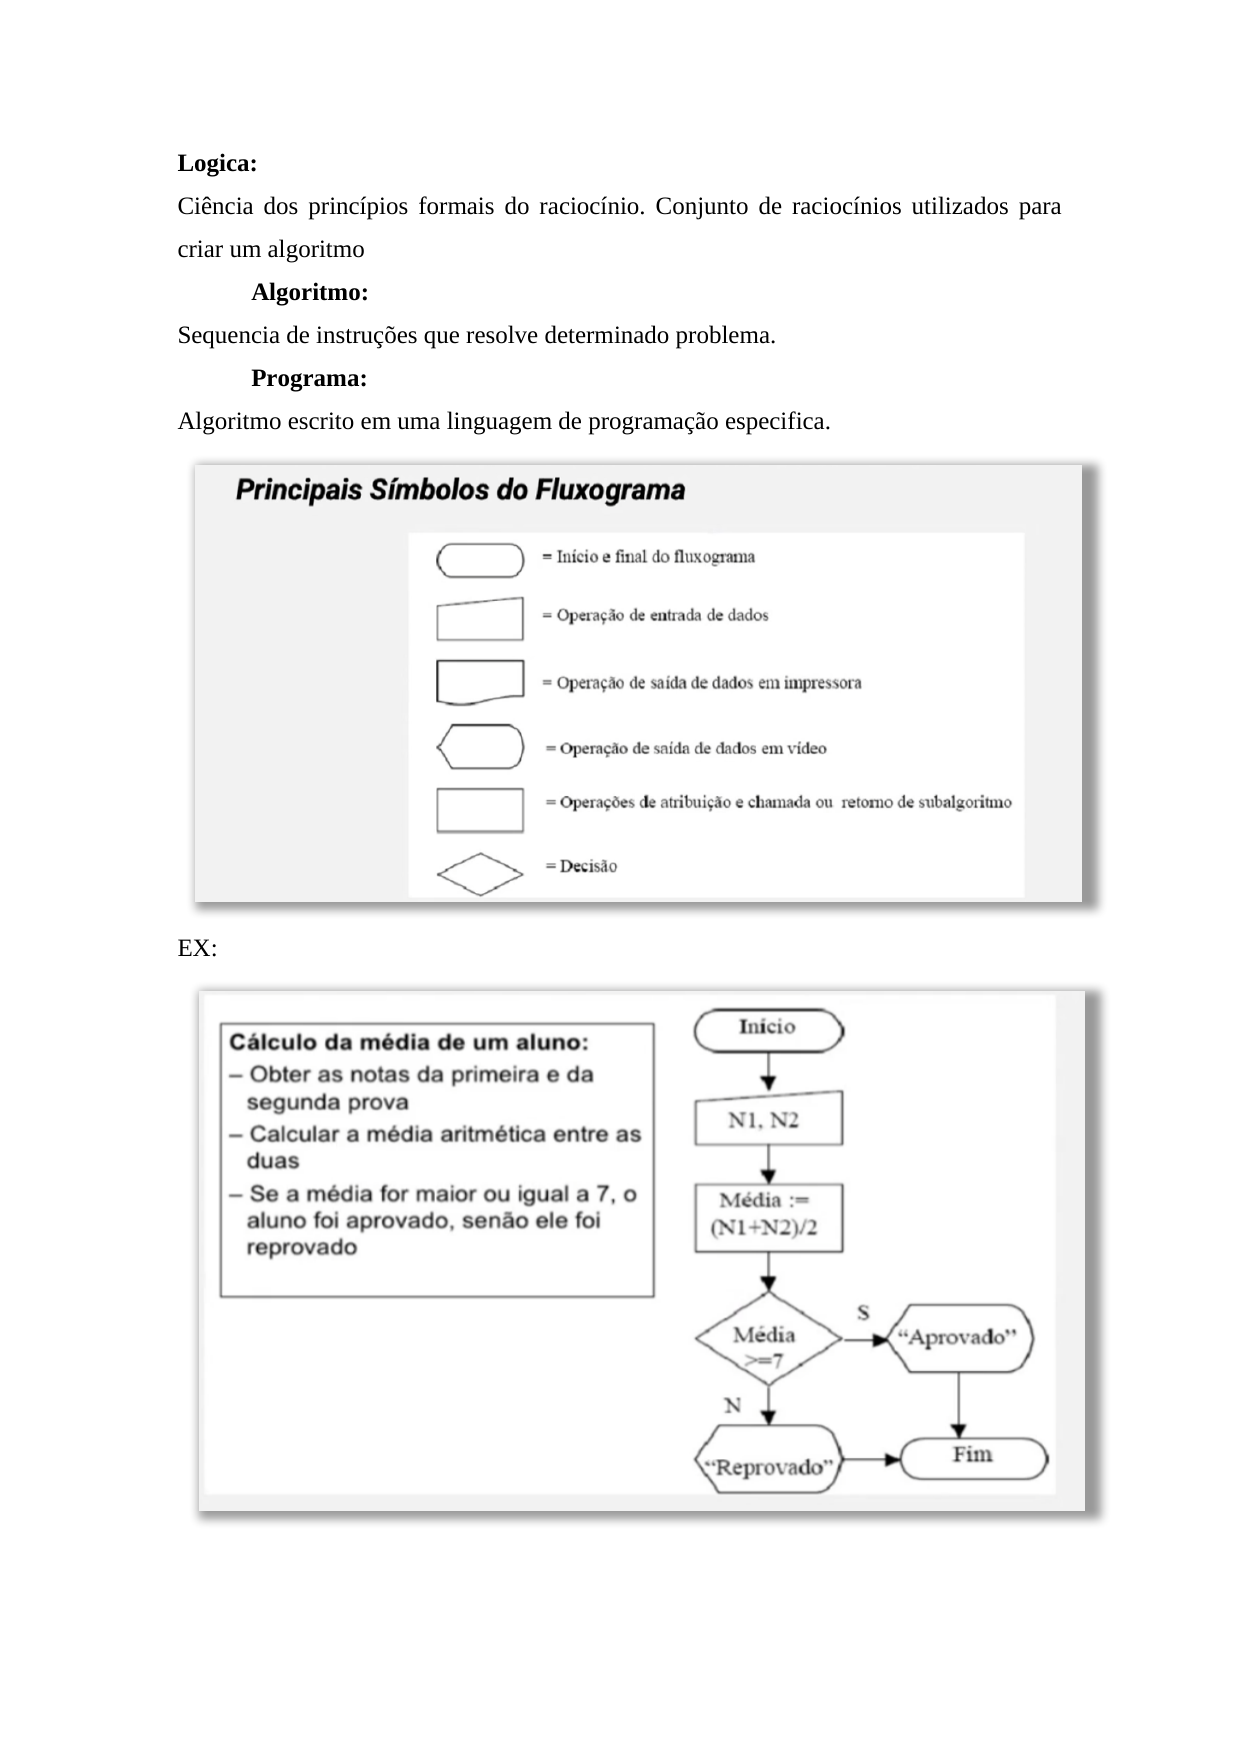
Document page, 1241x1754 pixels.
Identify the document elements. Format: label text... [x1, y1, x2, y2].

picture [195, 465, 1082, 902]
text Logica: [177, 148, 1063, 176]
text Algoritmo: [177, 277, 1063, 306]
text Sequencia de instruções que resolve determinado problema. [177, 320, 1063, 349]
text Ciência dos princípios formais do raciocínio. Conjunto de raciocínios utilizados para criar um algoritmo [177, 191, 1063, 263]
text Programa: [177, 363, 1063, 392]
picture [199, 991, 1085, 1511]
text Algoritmo escrito em uma linguagem de programação especifica. [177, 406, 1063, 435]
